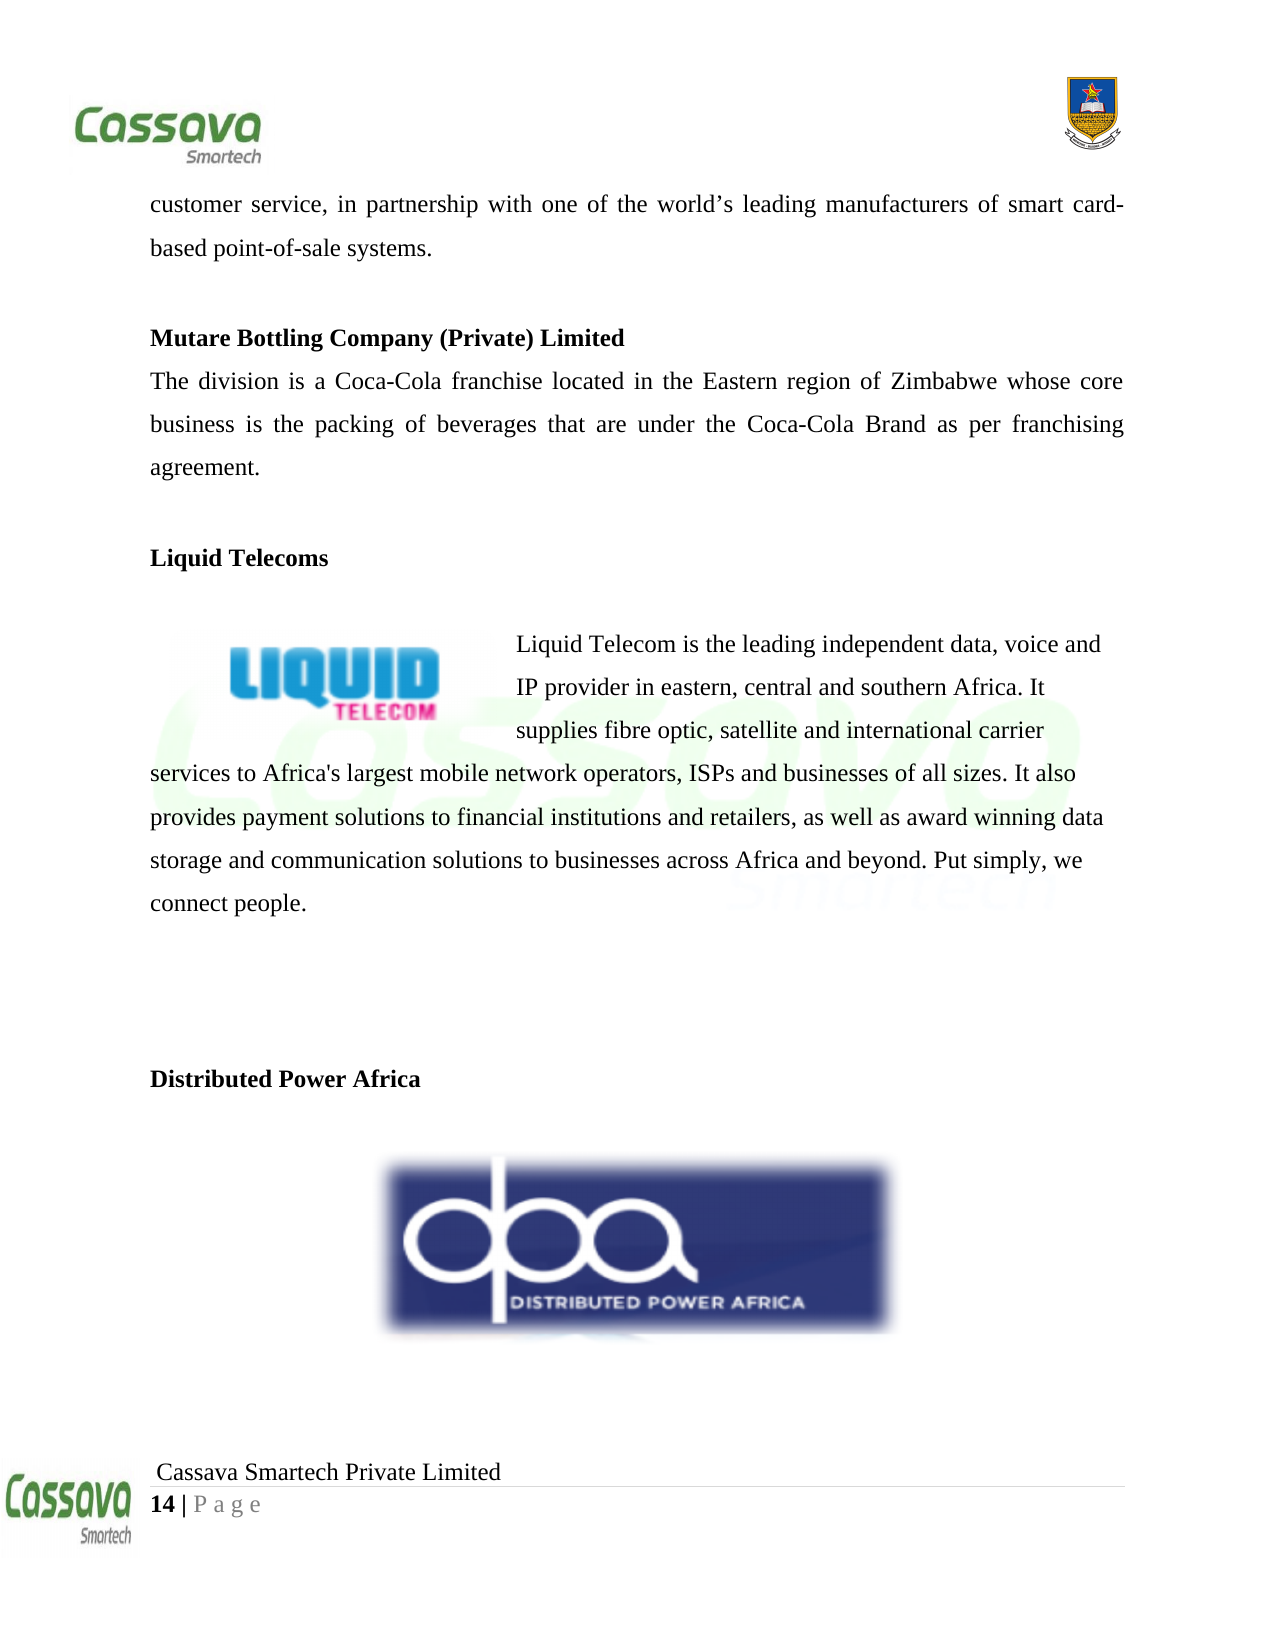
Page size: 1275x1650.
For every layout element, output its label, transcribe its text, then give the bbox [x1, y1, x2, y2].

subtitle Mutare Bottling Company (Private) Limited [150, 323, 1125, 352]
text The division is a Coca-Cola franchise located in the Eastern region of Zimbabwe whose core business is the packing of beverages that are under the Coca-Cola Brand as per franchising agreement. [150, 366, 1125, 481]
text Liquid Telecom is the leading independent data, voice and IP provider in eastern, central and southern Africa. It supplies fibre optic, satellite and international carrier services to Africa's largest mobile network operators, ISPs and businesses of all sizes. It also provides payment solutions to financial institutions and retailers, as well as award winning data storage and communication solutions to businesses across Africa and beyond. Put simply, we connect people. [150, 629, 1125, 960]
subtitle Liquid Telecoms [150, 543, 1125, 572]
picture [1061, 75, 1125, 161]
picture [68, 95, 275, 175]
picture [400, 1179, 875, 1316]
subtitle Distributed Power Africa [150, 1064, 1125, 1093]
picture [198, 658, 467, 711]
picture [1, 1458, 140, 1558]
